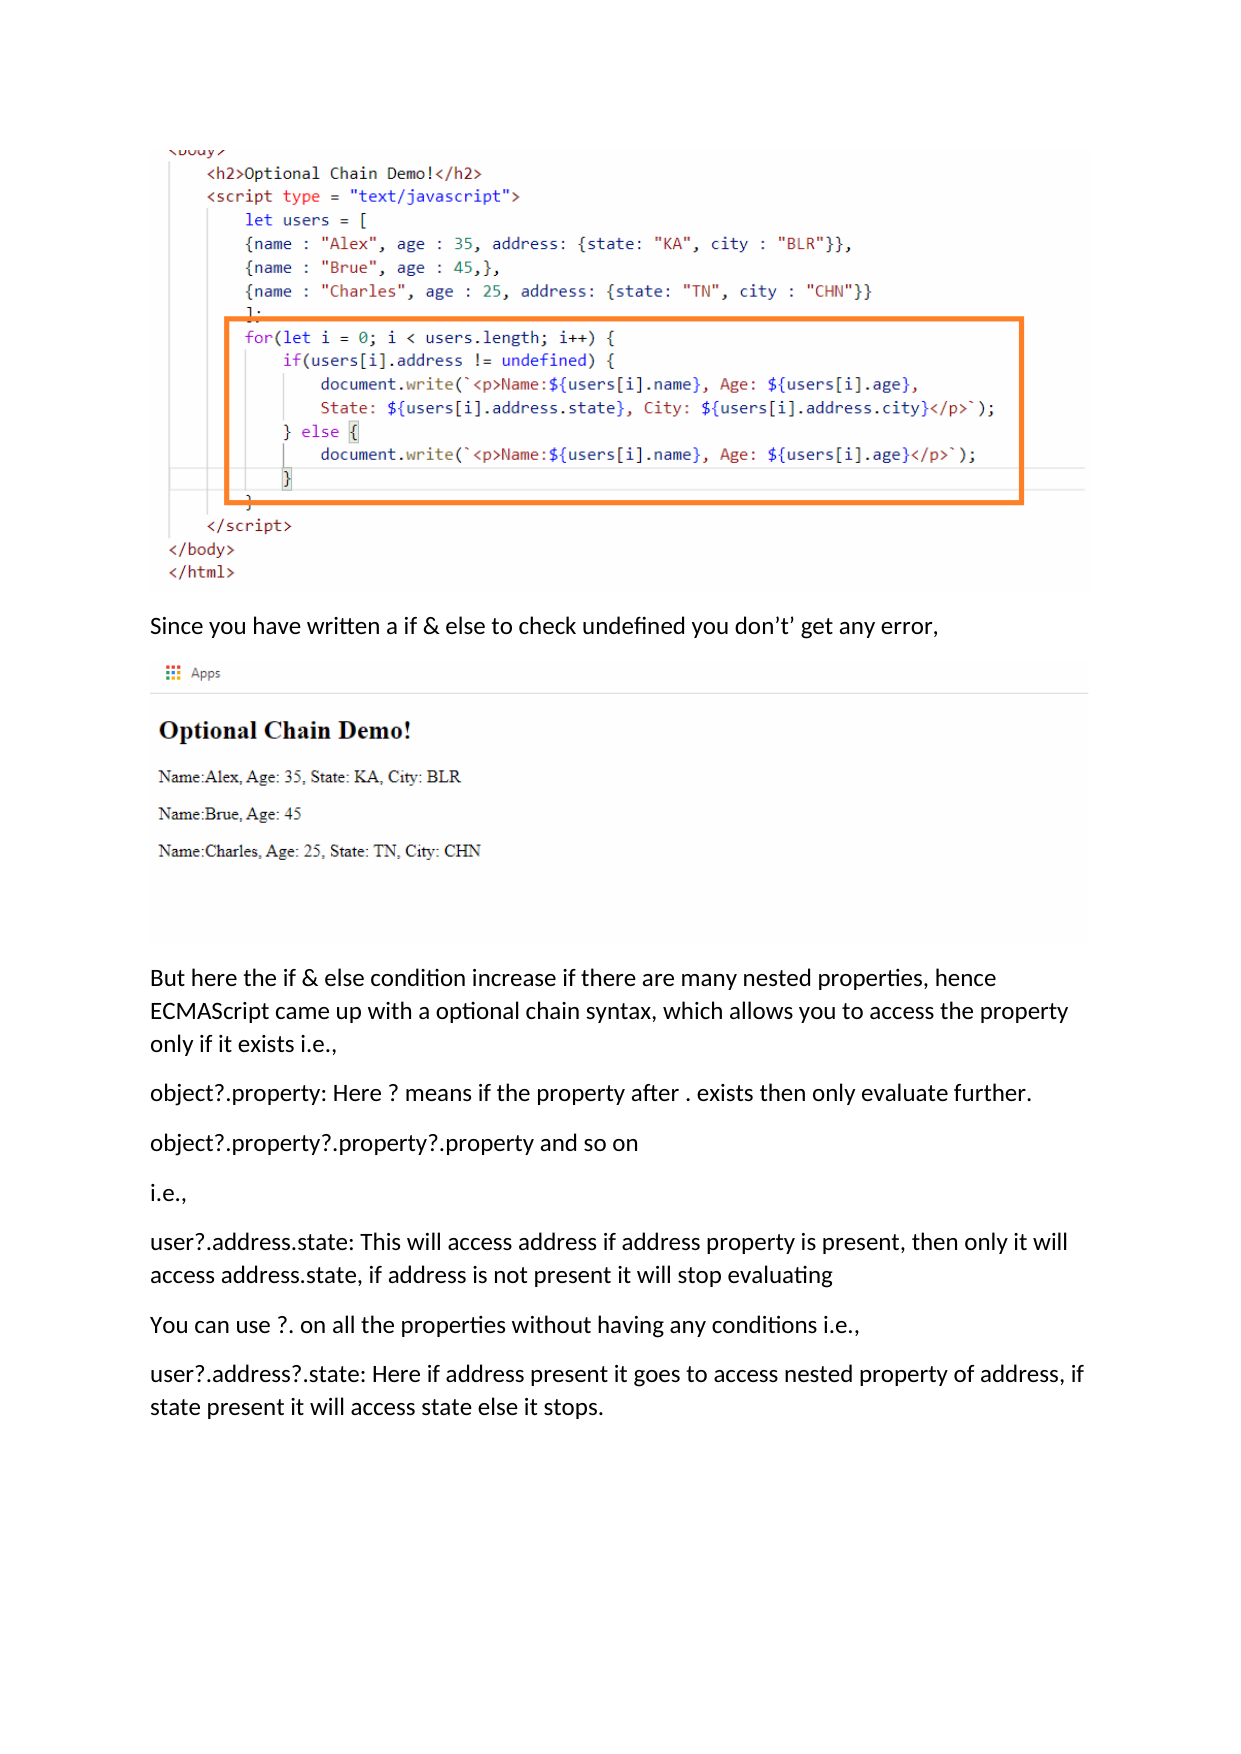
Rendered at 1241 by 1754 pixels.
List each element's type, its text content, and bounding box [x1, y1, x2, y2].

text i.e., [150, 1177, 1090, 1207]
text But here the if & else condition increase if there are many nested properties, hence ECMAScript came up with a optional chain syntax, which allows you to access the property only if it exists i.e., [150, 962, 1090, 1058]
text object?.property?.property?.property and so on [150, 1127, 1090, 1158]
picture [150, 150, 1090, 592]
text Since you have written a if & else to check undefined you don’t’ get any error, [150, 610, 1090, 641]
text You can use ?. on all the properties without having any conditions i.e., [150, 1309, 1090, 1339]
text object?.property: Here ? means if the property after . exists then only evaluate further. [150, 1077, 1090, 1108]
text user?.address.state: This will access address if address property is present, then only it will access address.state, if address is not present it will stop evaluating [150, 1226, 1090, 1290]
picture [150, 660, 1089, 944]
text user?.address?.state: Here if address present it goes to access nested property of address, if state present it will access state else it stops. [150, 1358, 1090, 1422]
